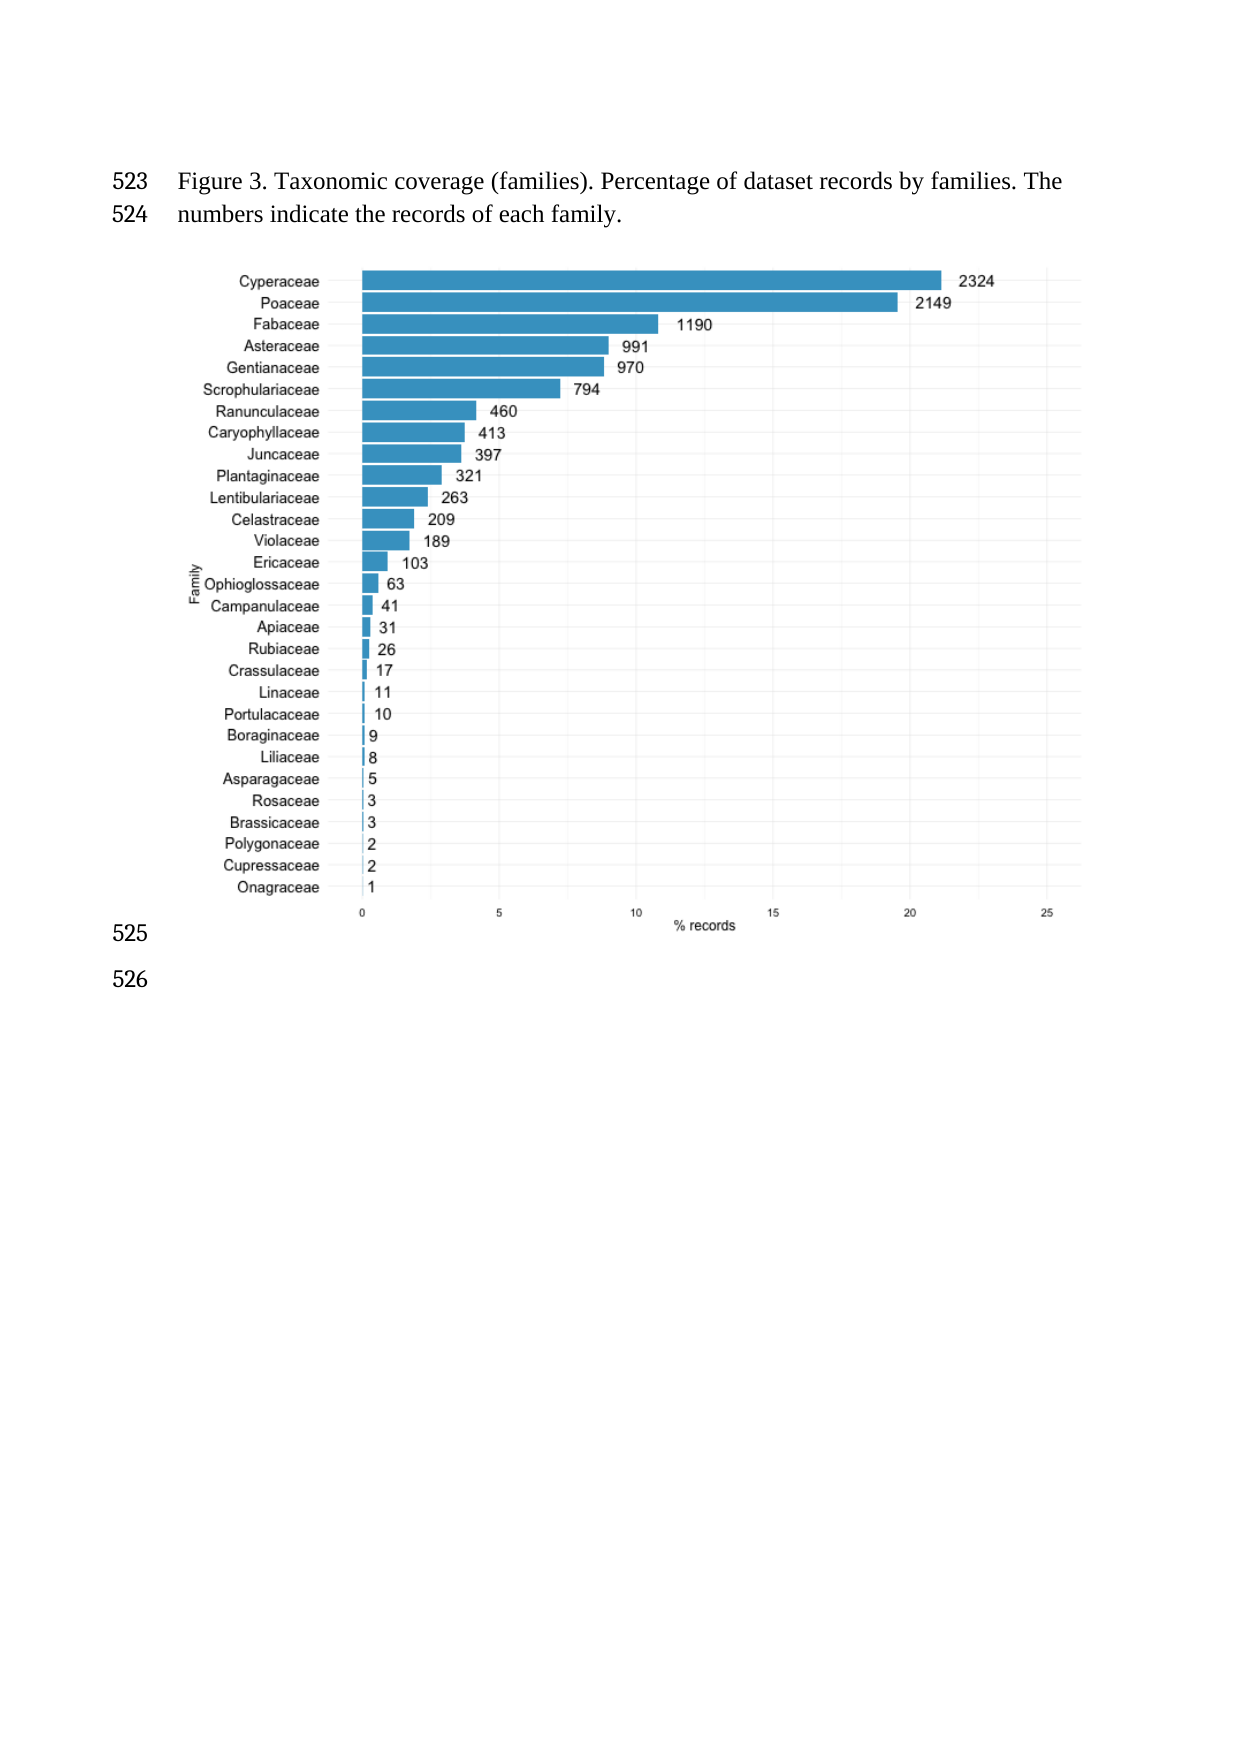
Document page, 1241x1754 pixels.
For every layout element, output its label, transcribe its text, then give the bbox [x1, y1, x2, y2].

picture [177, 251, 1098, 942]
text Figure 3. Taxonomic coverage (families). Percentage of dataset records by families. The numbers indicate the records of each family. [177, 166, 1063, 228]
